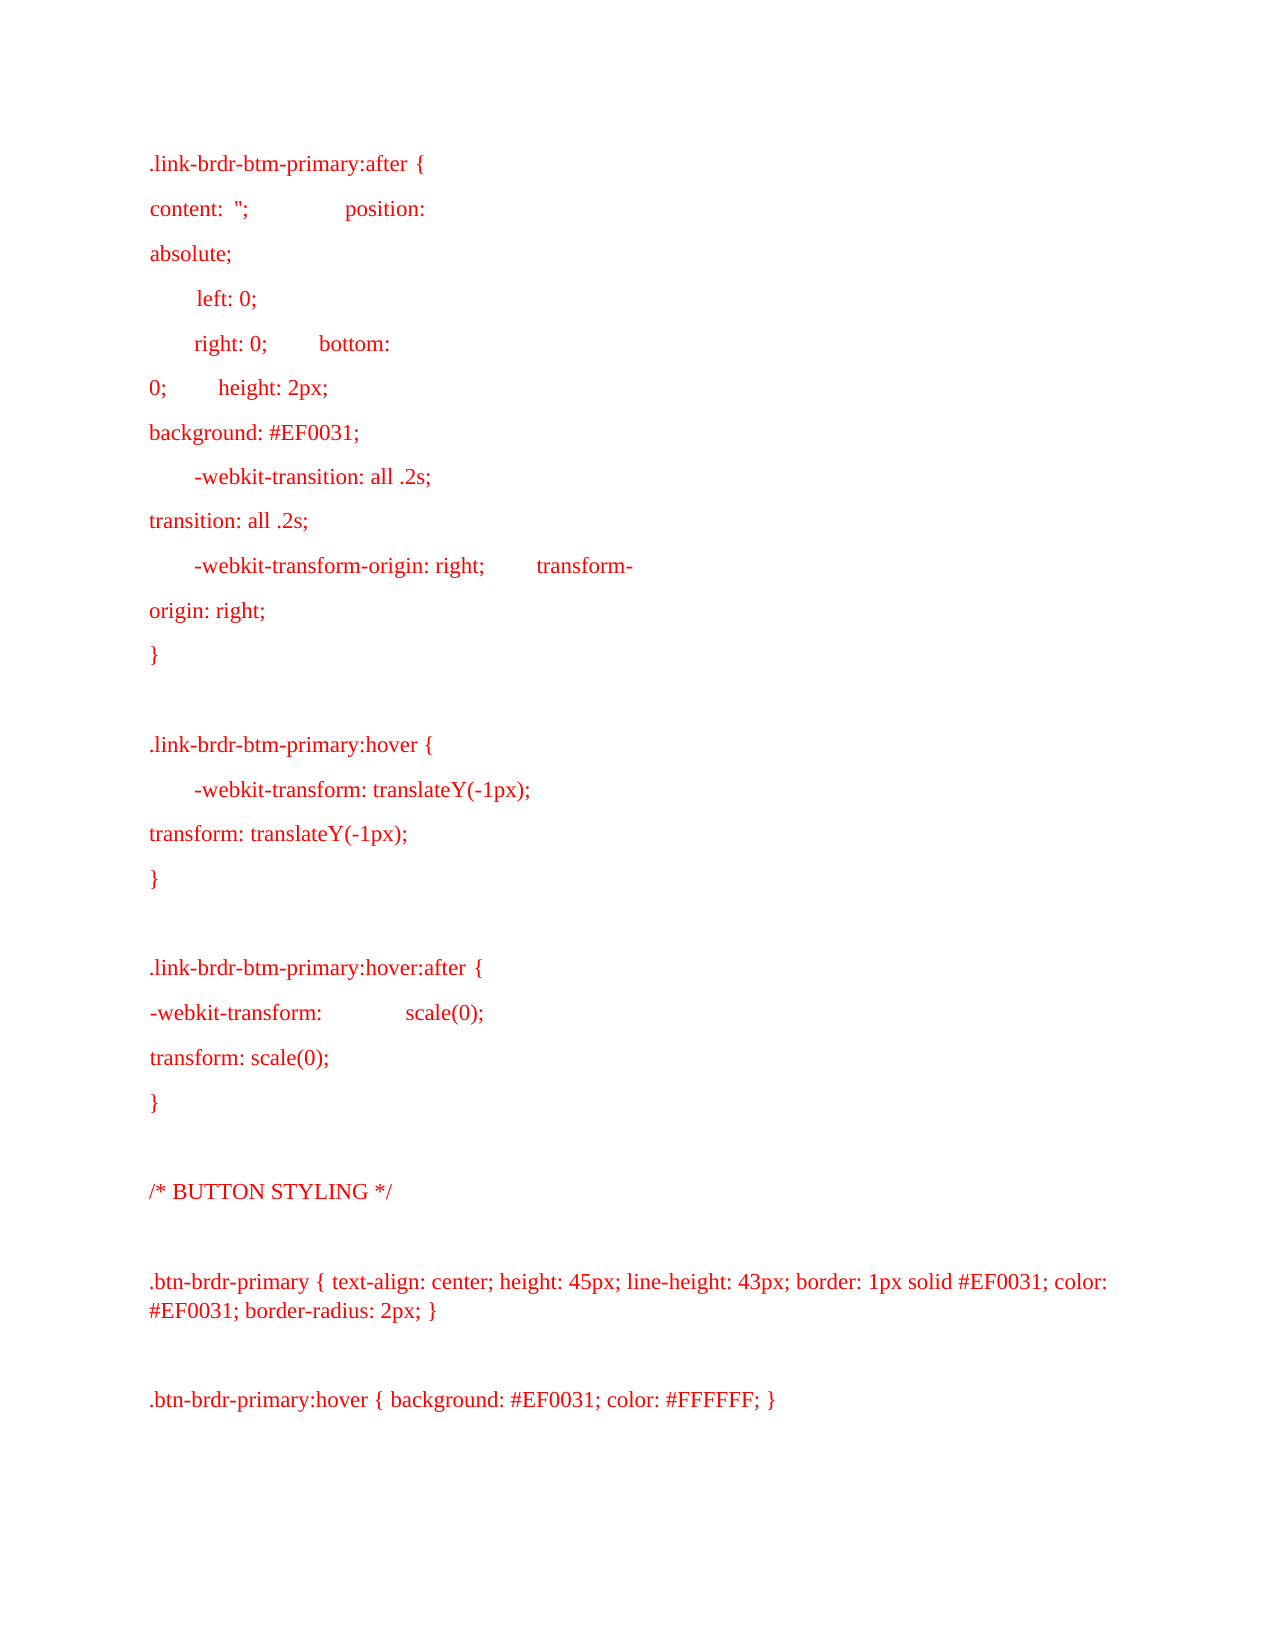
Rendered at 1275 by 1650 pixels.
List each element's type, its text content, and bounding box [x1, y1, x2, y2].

text } [148, 1089, 1131, 1115]
text } [148, 642, 1131, 668]
text right: 0; bottom: 0; height: 2px; background: #EF0031; [148, 329, 407, 445]
text .btn-brdr-primary { text-align: center; height: 45px; line-height: 43px; border: 1px solid #EF0031; color: #EF0031; border-radius: 2px; } [148, 1268, 1131, 1323]
text } [148, 864, 1131, 891]
text .link-brdr-btm-primary:hover:after { -webkit-transform: scale(0); transform: scale(0); [148, 954, 484, 1070]
text -webkit-transform: translateY(-1px); transform: translateY(-1px); [148, 776, 634, 847]
text .btn-brdr-primary:hover { background: #EF0031; color: #FFFFFF; } [148, 1386, 1131, 1413]
text /* BUTTON STYLING */ [148, 1178, 1131, 1205]
text .link-brdr-btm-primary:after { content: ''; position: absolute; [148, 150, 426, 266]
text left: 0; [196, 285, 1131, 311]
text -webkit-transform-origin: right; transform-origin: right; [148, 552, 650, 623]
text -webkit-transition: all .2s; transition: all .2s; [148, 463, 531, 534]
text .link-brdr-btm-primary:hover { [148, 731, 1131, 757]
